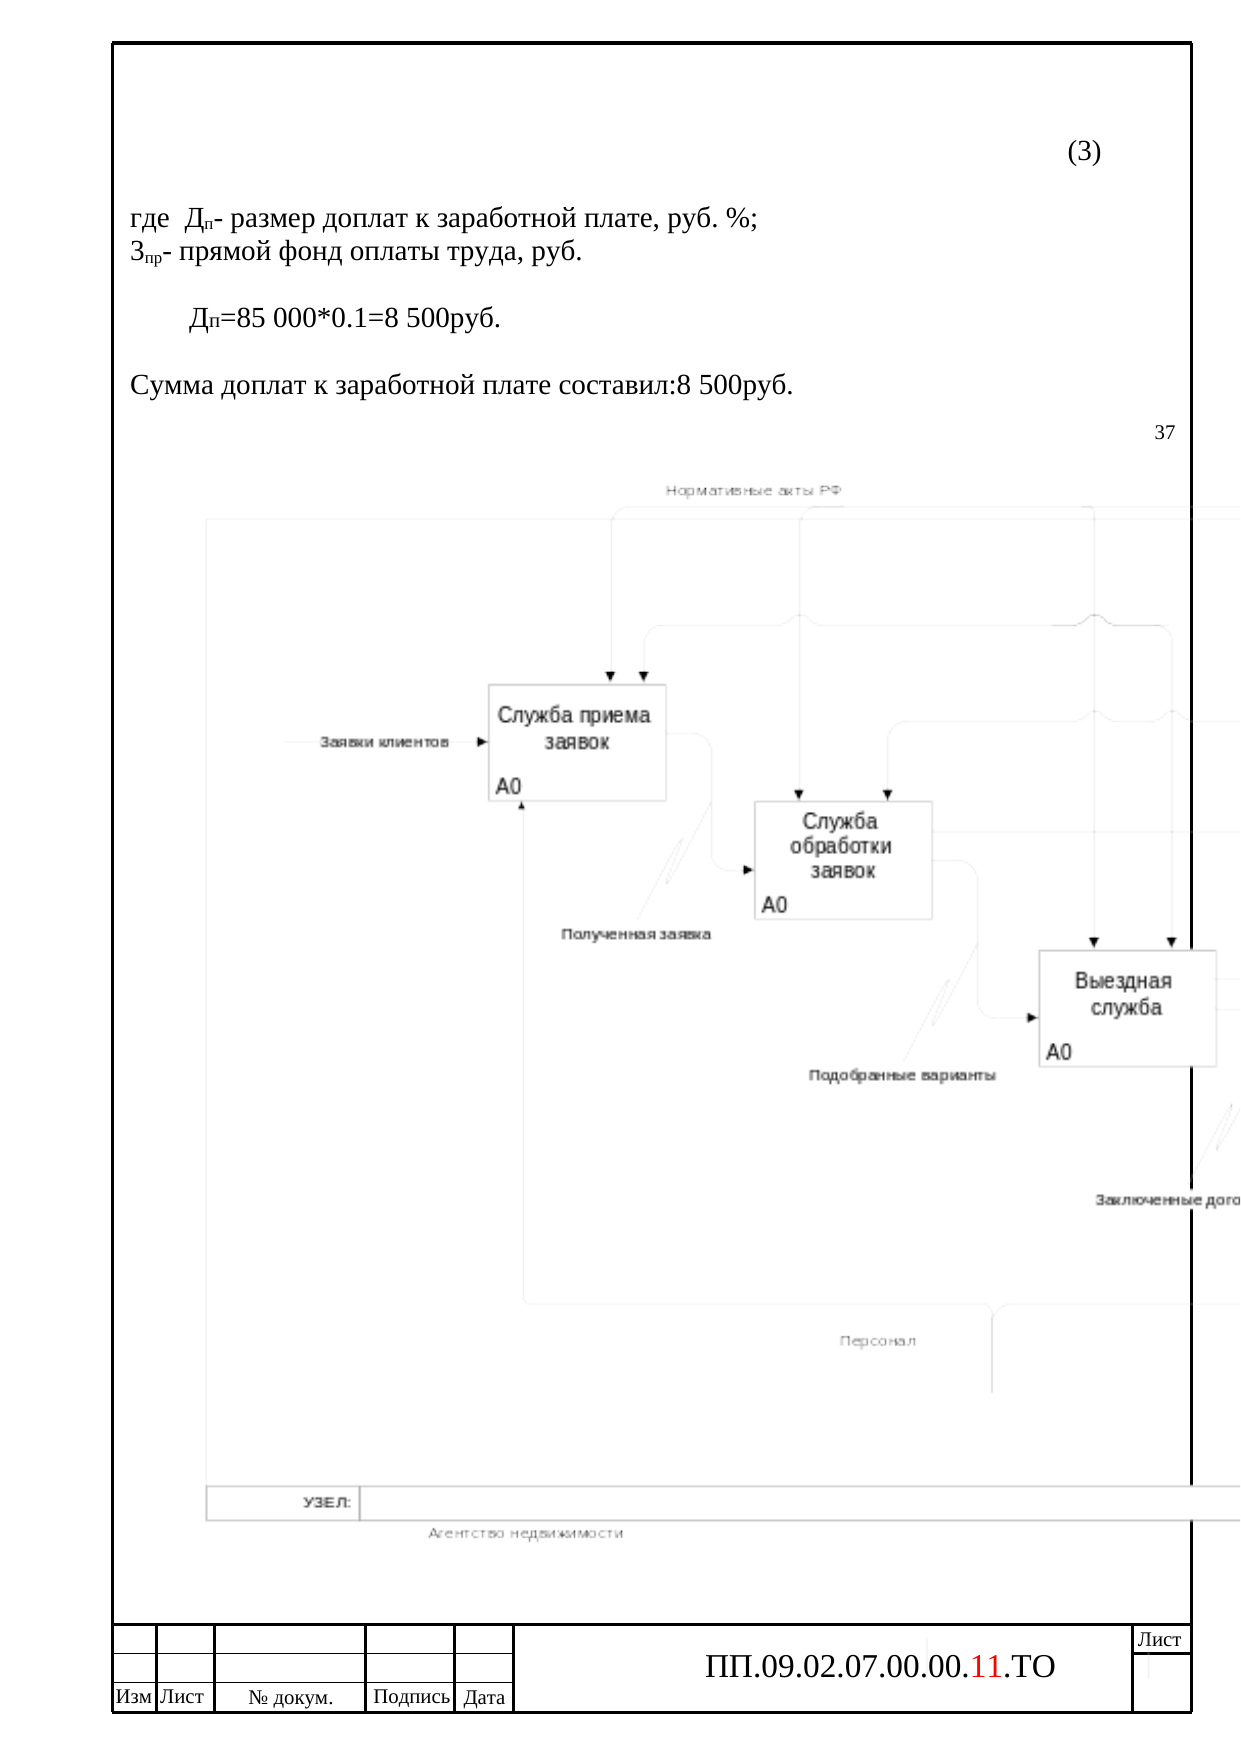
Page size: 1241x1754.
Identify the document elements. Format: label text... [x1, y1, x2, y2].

text Сумма доплат к заработной плате составил:8 500руб. [130, 367, 1175, 401]
text (3) [130, 133, 1175, 166]
text где Дп- размер доплат к заработной плате, руб. %; [130, 200, 1175, 233]
text 3пр- прямой фонд оплаты труда, руб. [130, 233, 1175, 267]
text Дп=85 000*0.1=8 500руб. [130, 300, 1175, 334]
